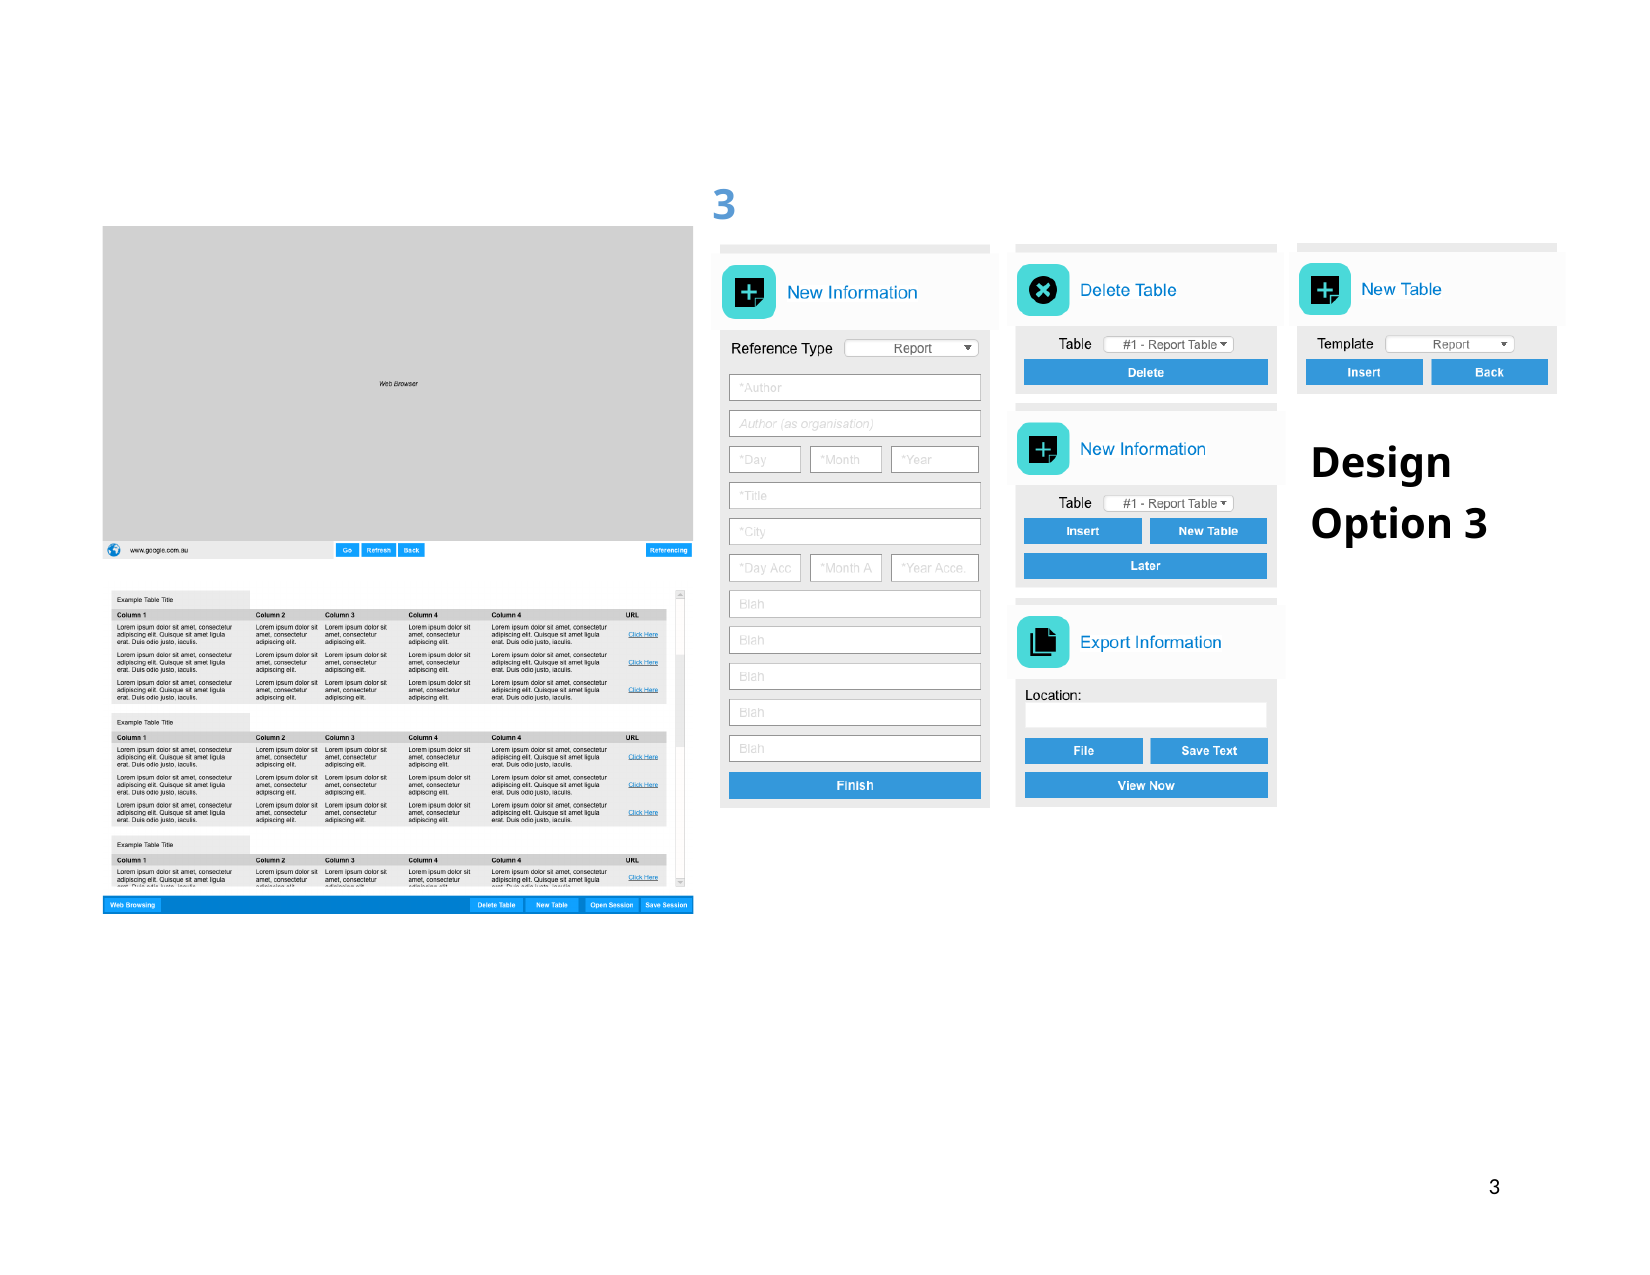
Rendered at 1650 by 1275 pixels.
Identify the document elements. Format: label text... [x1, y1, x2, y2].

picture [702, 226, 1572, 818]
picture [102, 226, 694, 559]
picture [102, 581, 694, 914]
